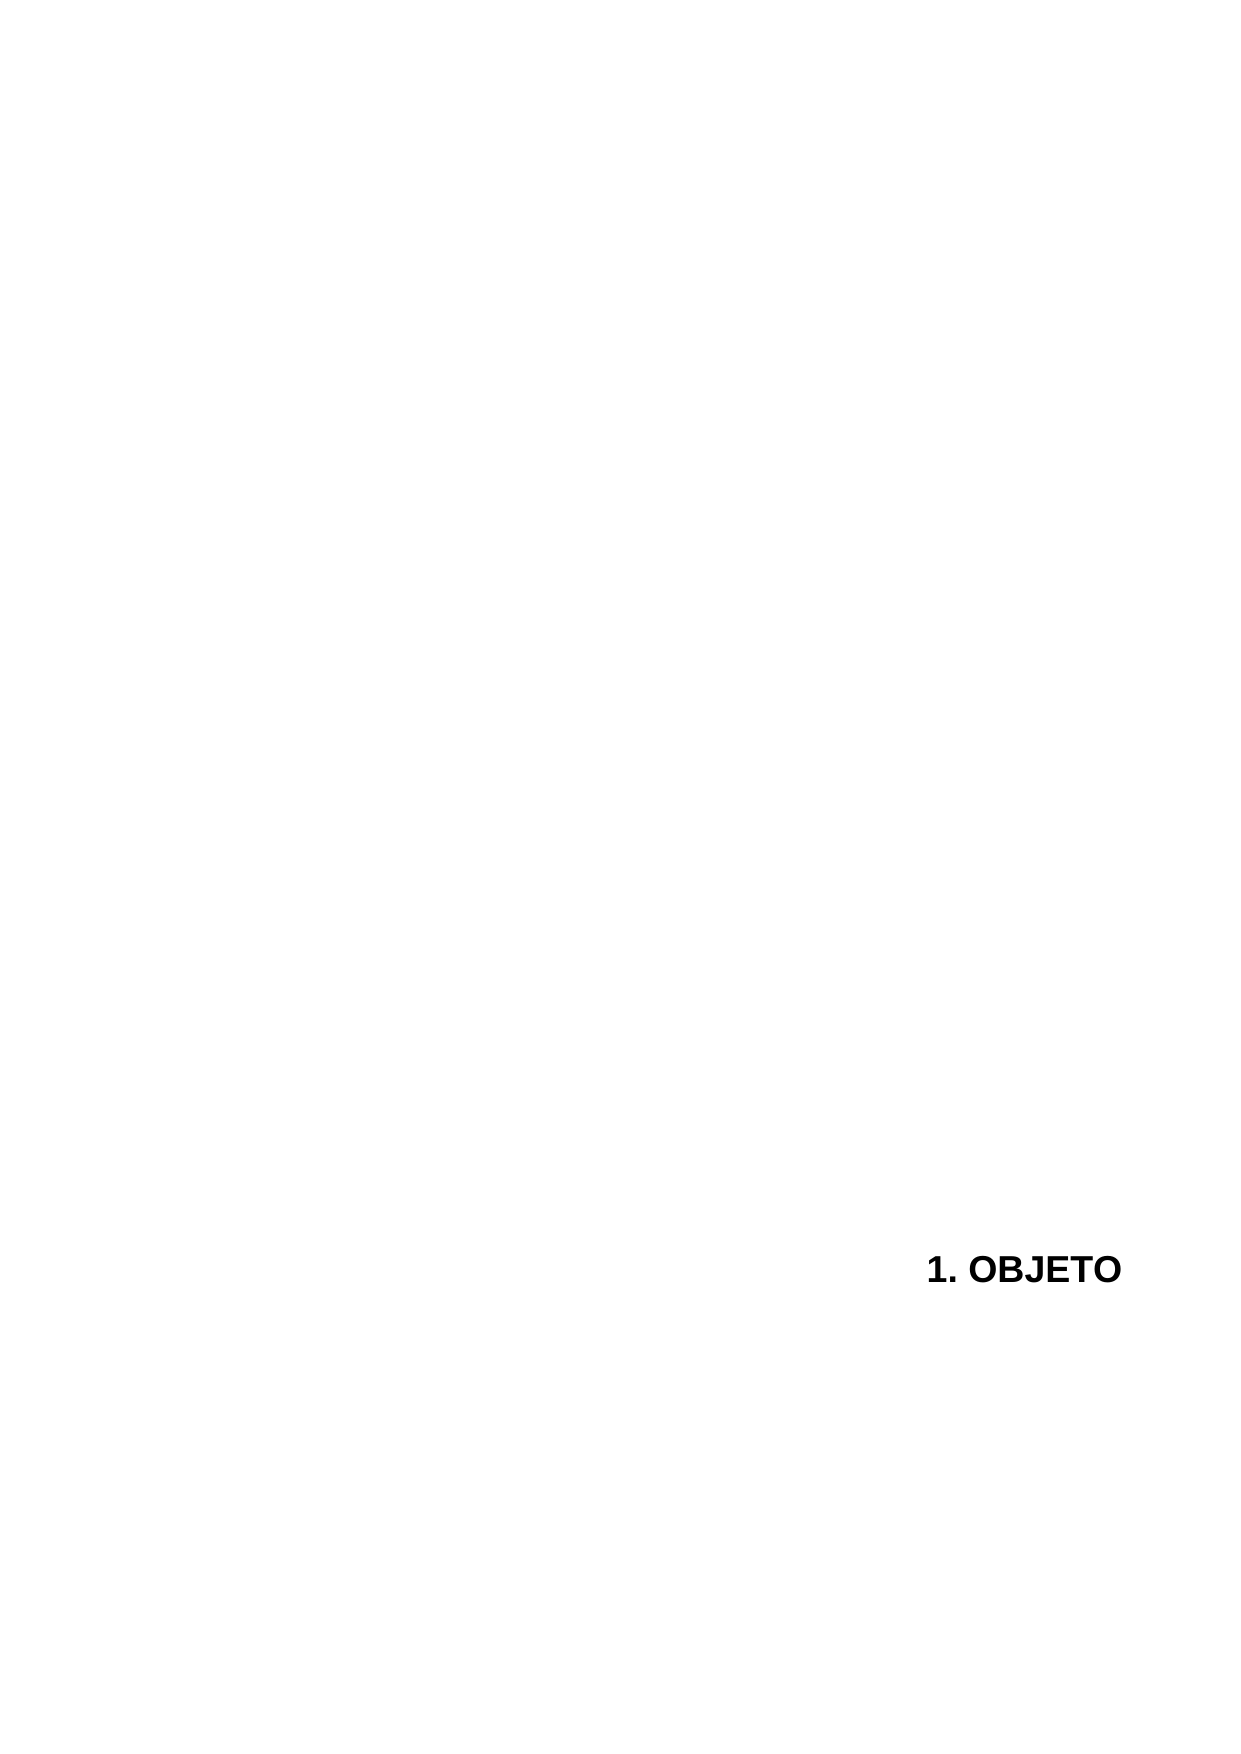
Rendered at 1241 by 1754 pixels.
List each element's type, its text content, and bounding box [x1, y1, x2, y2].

text 1. OBJETO [177, 1247, 1122, 1291]
